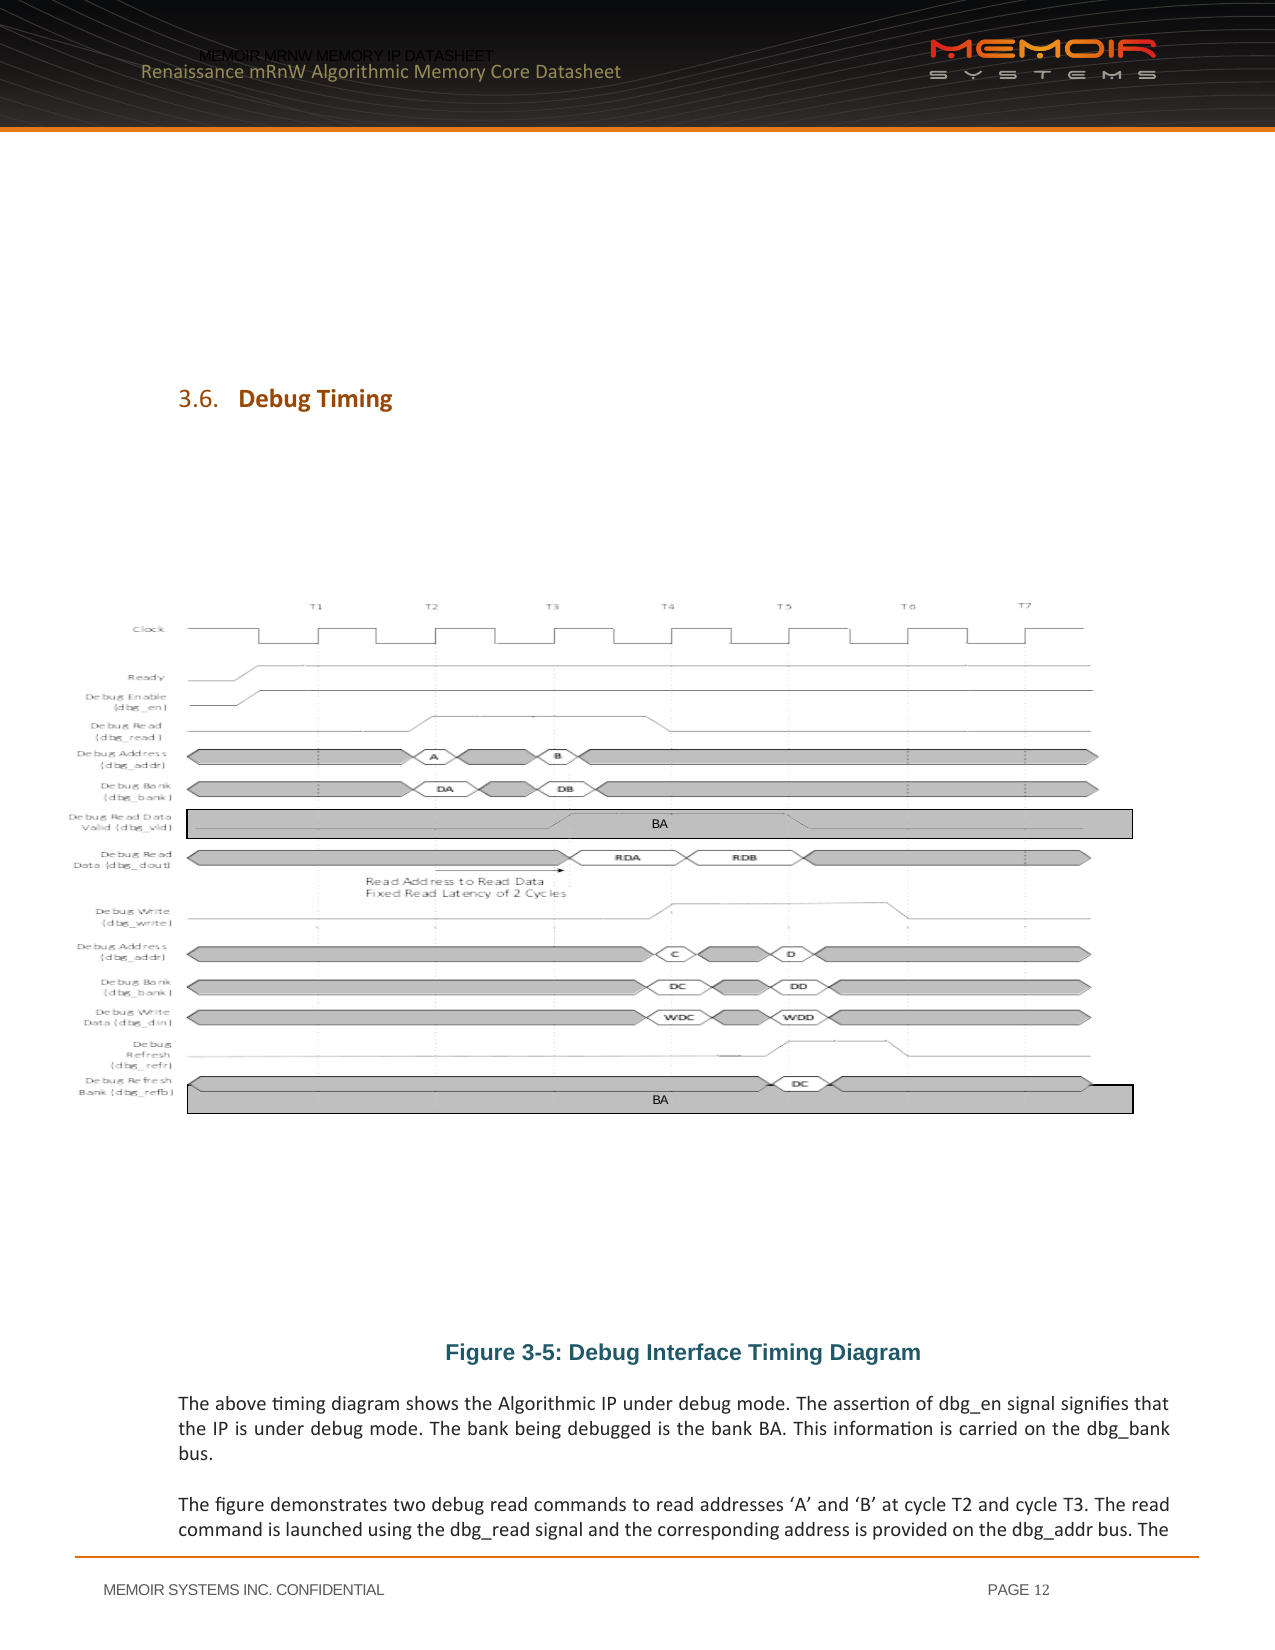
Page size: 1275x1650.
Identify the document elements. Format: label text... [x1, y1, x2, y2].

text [178, 1491, 1171, 1542]
text The above timing diagram shows the Algorithmic IP under debug mode. The assertion of dbg_en signal signifies that the IP is under debug mode. The bank being debugged is the bank BA. This information is carried on the dbg_bank bus. [178, 1390, 1171, 1466]
subtitle Debug Timing [178, 382, 1171, 415]
text Figure 3-5: Debug Interface Timing Diagram [195, 498, 1171, 1365]
